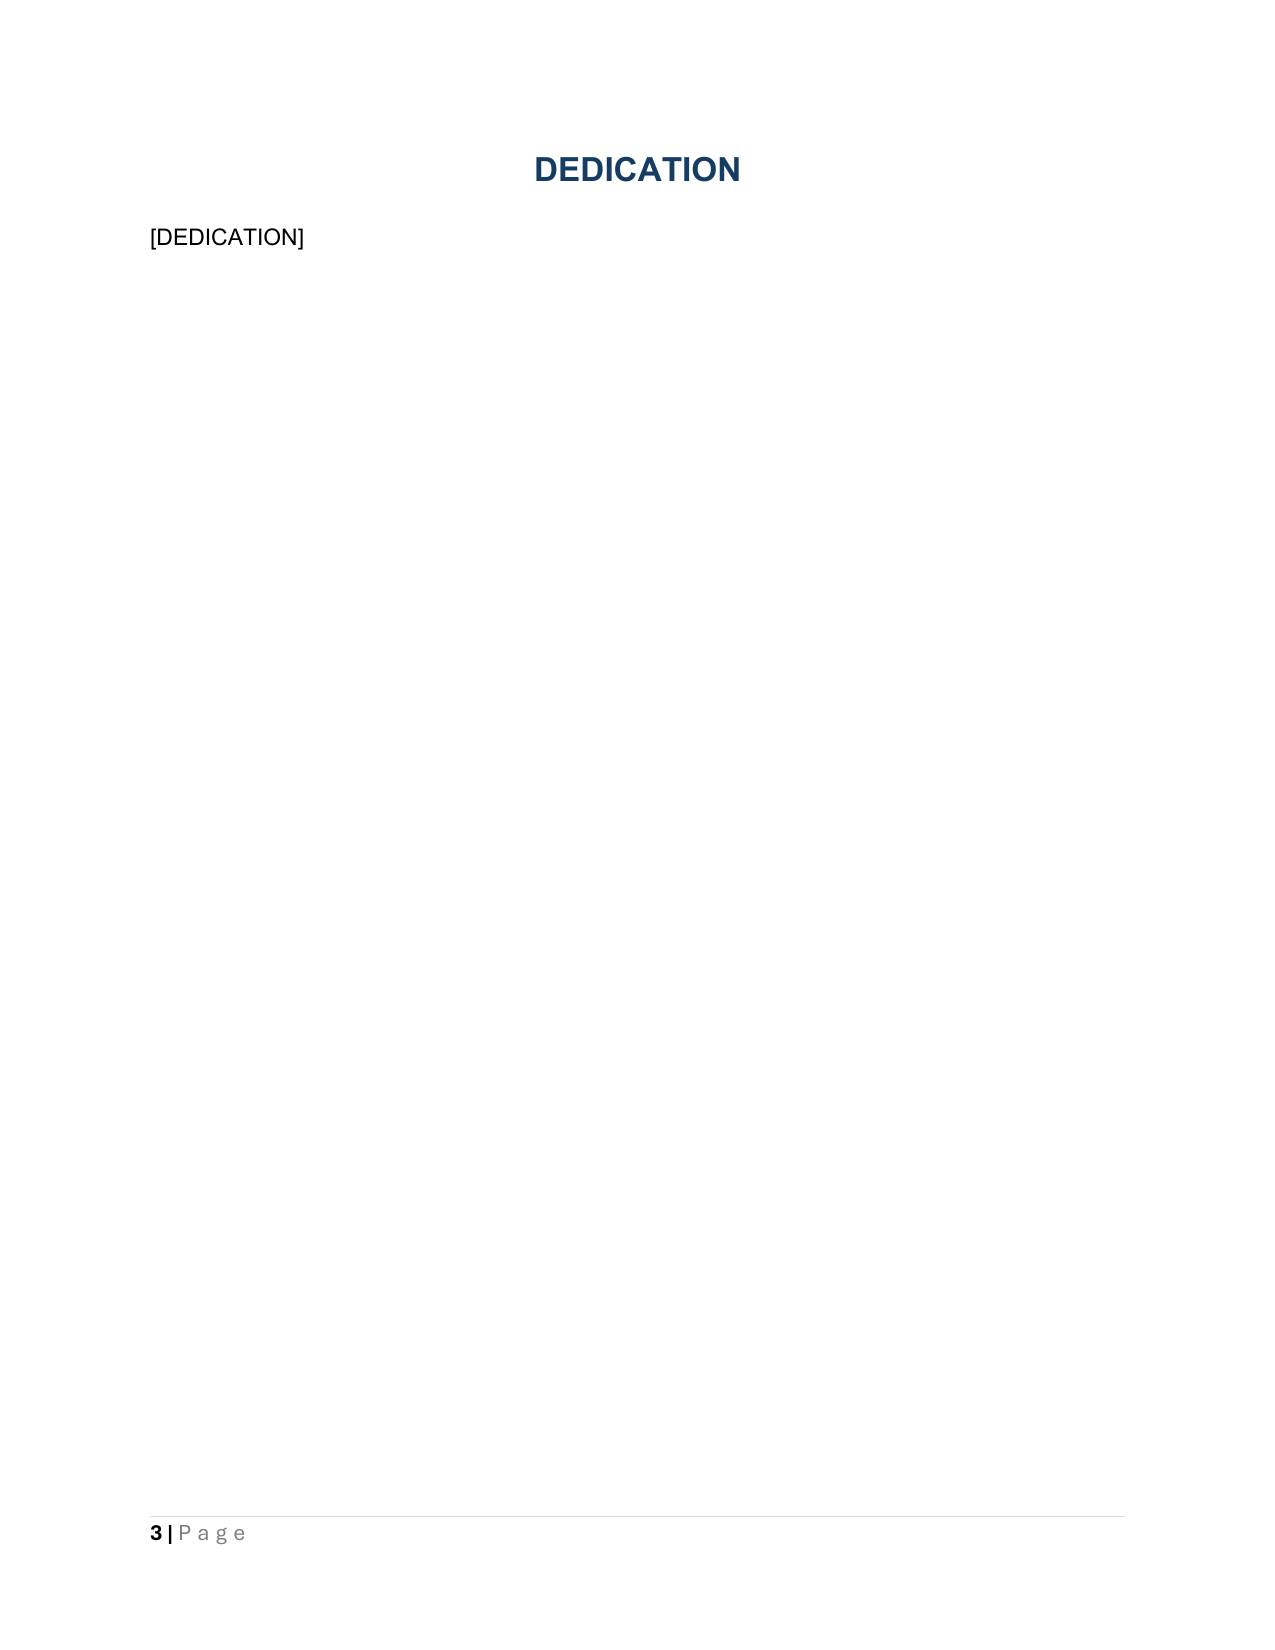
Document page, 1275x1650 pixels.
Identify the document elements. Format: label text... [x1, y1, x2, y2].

text [DEDICATION] [150, 224, 1125, 251]
subtitle DEDICATION [150, 150, 1125, 188]
